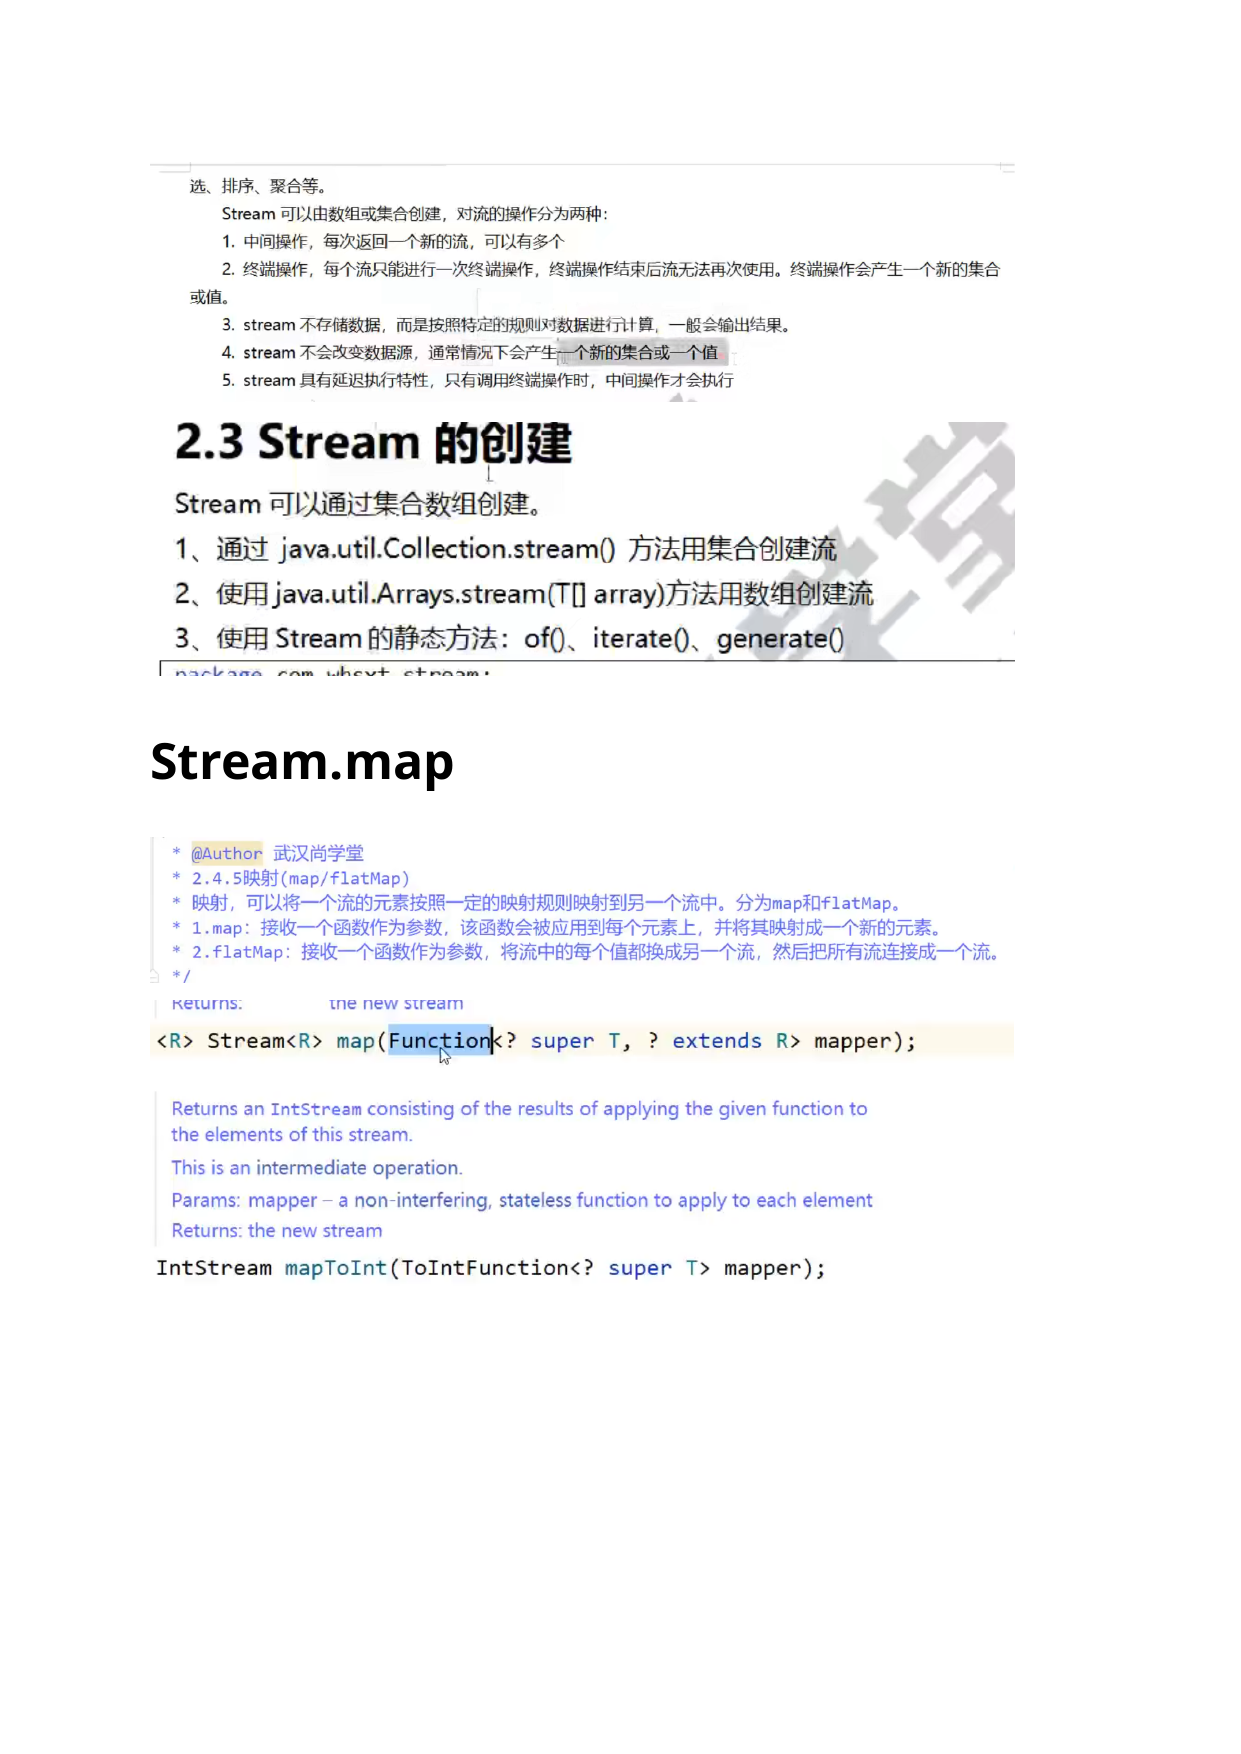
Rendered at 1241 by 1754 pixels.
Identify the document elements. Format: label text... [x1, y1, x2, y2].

picture [150, 162, 1015, 402]
subtitle Stream.map [150, 711, 1090, 809]
picture [150, 837, 1015, 983]
picture [150, 422, 1015, 676]
picture [150, 1000, 1014, 1286]
